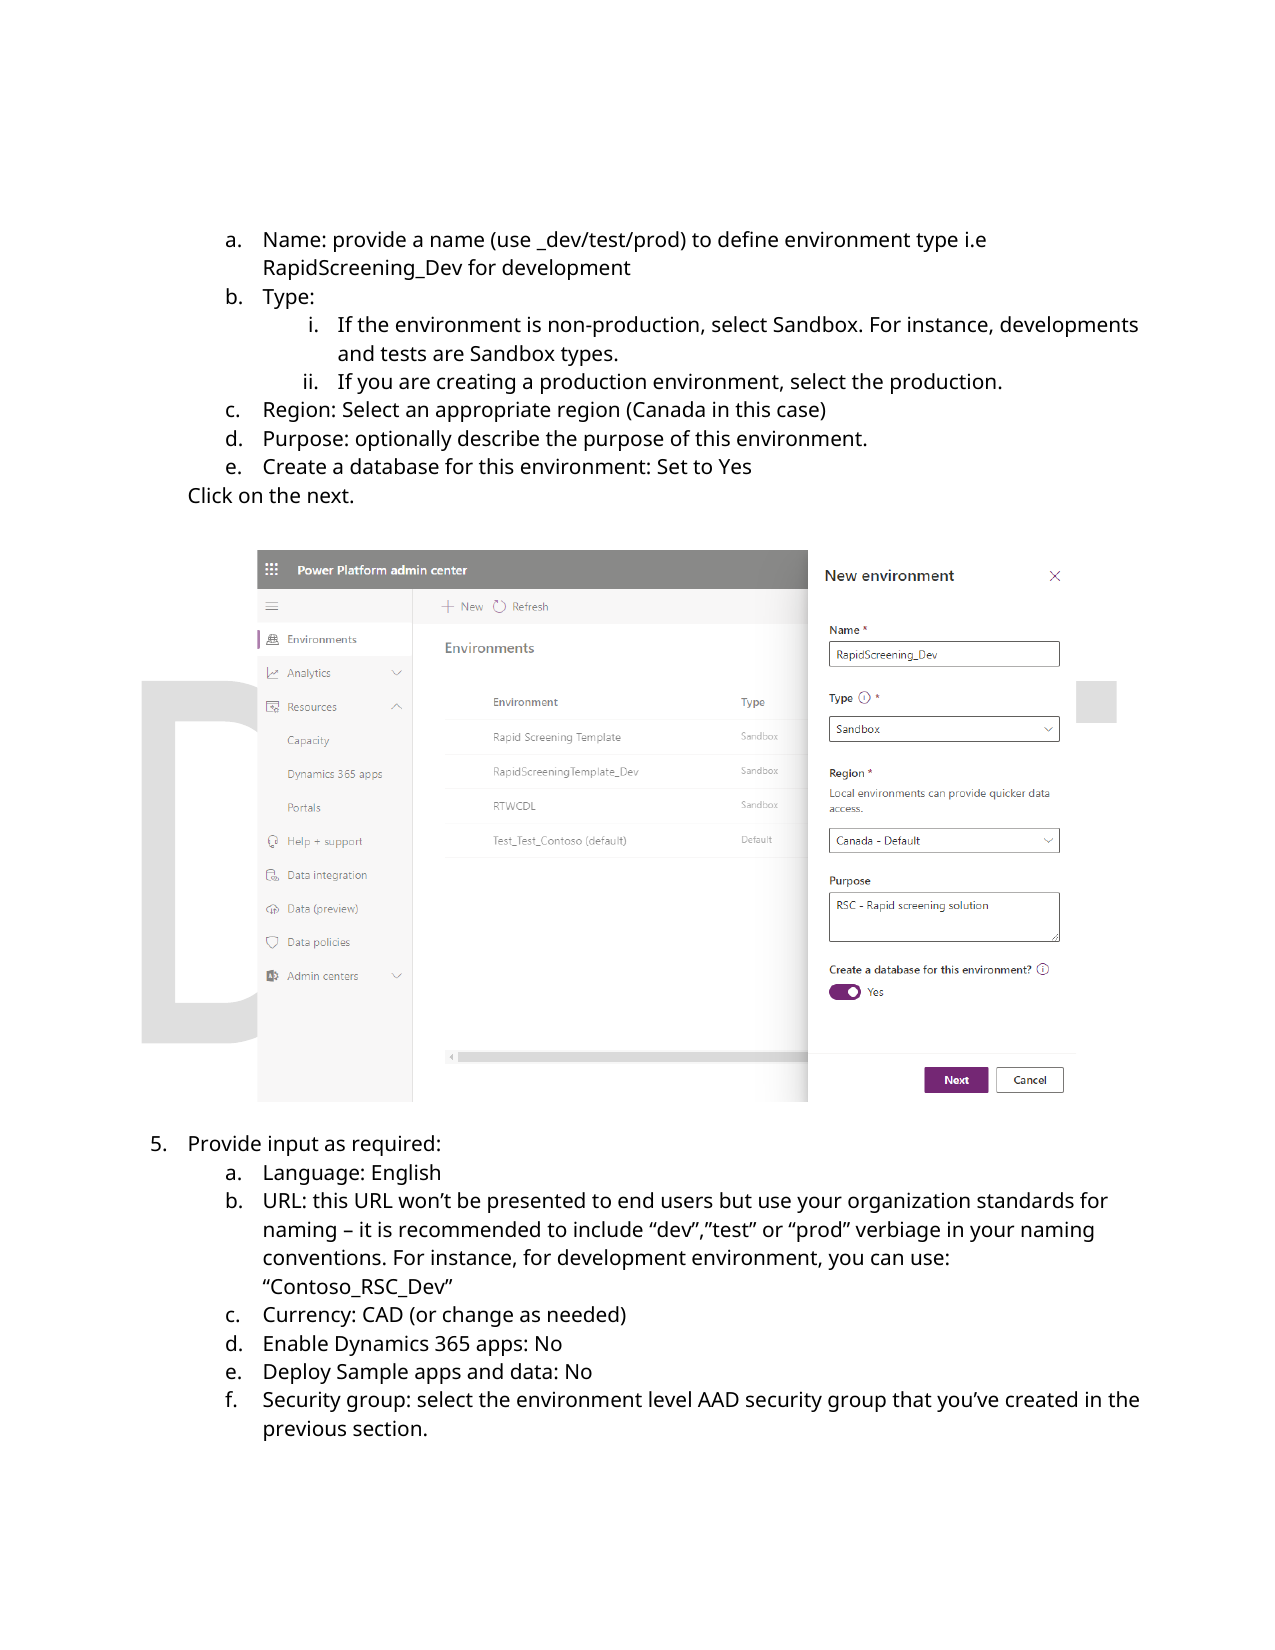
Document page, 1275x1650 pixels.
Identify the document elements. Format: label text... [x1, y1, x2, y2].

list Type: [225, 282, 1146, 310]
list Name: provide a name (use _dev/test/prod) to define environment type i.e RapidScreening_Dev for development [225, 225, 1146, 282]
list Currency: CAD (or change as needed) [225, 1300, 1146, 1329]
list Security group: select the environment level AAD security group that you’ve created in the previous section. [225, 1386, 1146, 1442]
text Click on the next. [187, 481, 1146, 509]
list Enable Dynamics 365 apps: No [225, 1329, 1146, 1357]
list Provide input as required: [150, 1129, 1146, 1158]
list Create a database for this environment: Set to Yes [225, 452, 1146, 481]
list Deploy Sample apps and data: No [225, 1357, 1146, 1386]
list URL: this URL won’t be presented to end users but use your organization standards for naming – it is recommended to include “dev”,”test” or “prod” verbiage in your naming conventions. For instance, for development environment, you can use: “Contoso_RSC_Dev” [225, 1186, 1146, 1300]
list Region: Select an appropriate region (Canada in this case) [225, 396, 1146, 424]
list If you are creating a production environment, select the production. [319, 367, 1146, 396]
list If the environment is non-production, select Sandbox. For instance, developments and tests are Sandbox types. [319, 310, 1146, 367]
list Language: English [225, 1158, 1146, 1186]
picture [257, 550, 1077, 1102]
list Purpose: optionally describe the purpose of this environment. [225, 424, 1146, 452]
